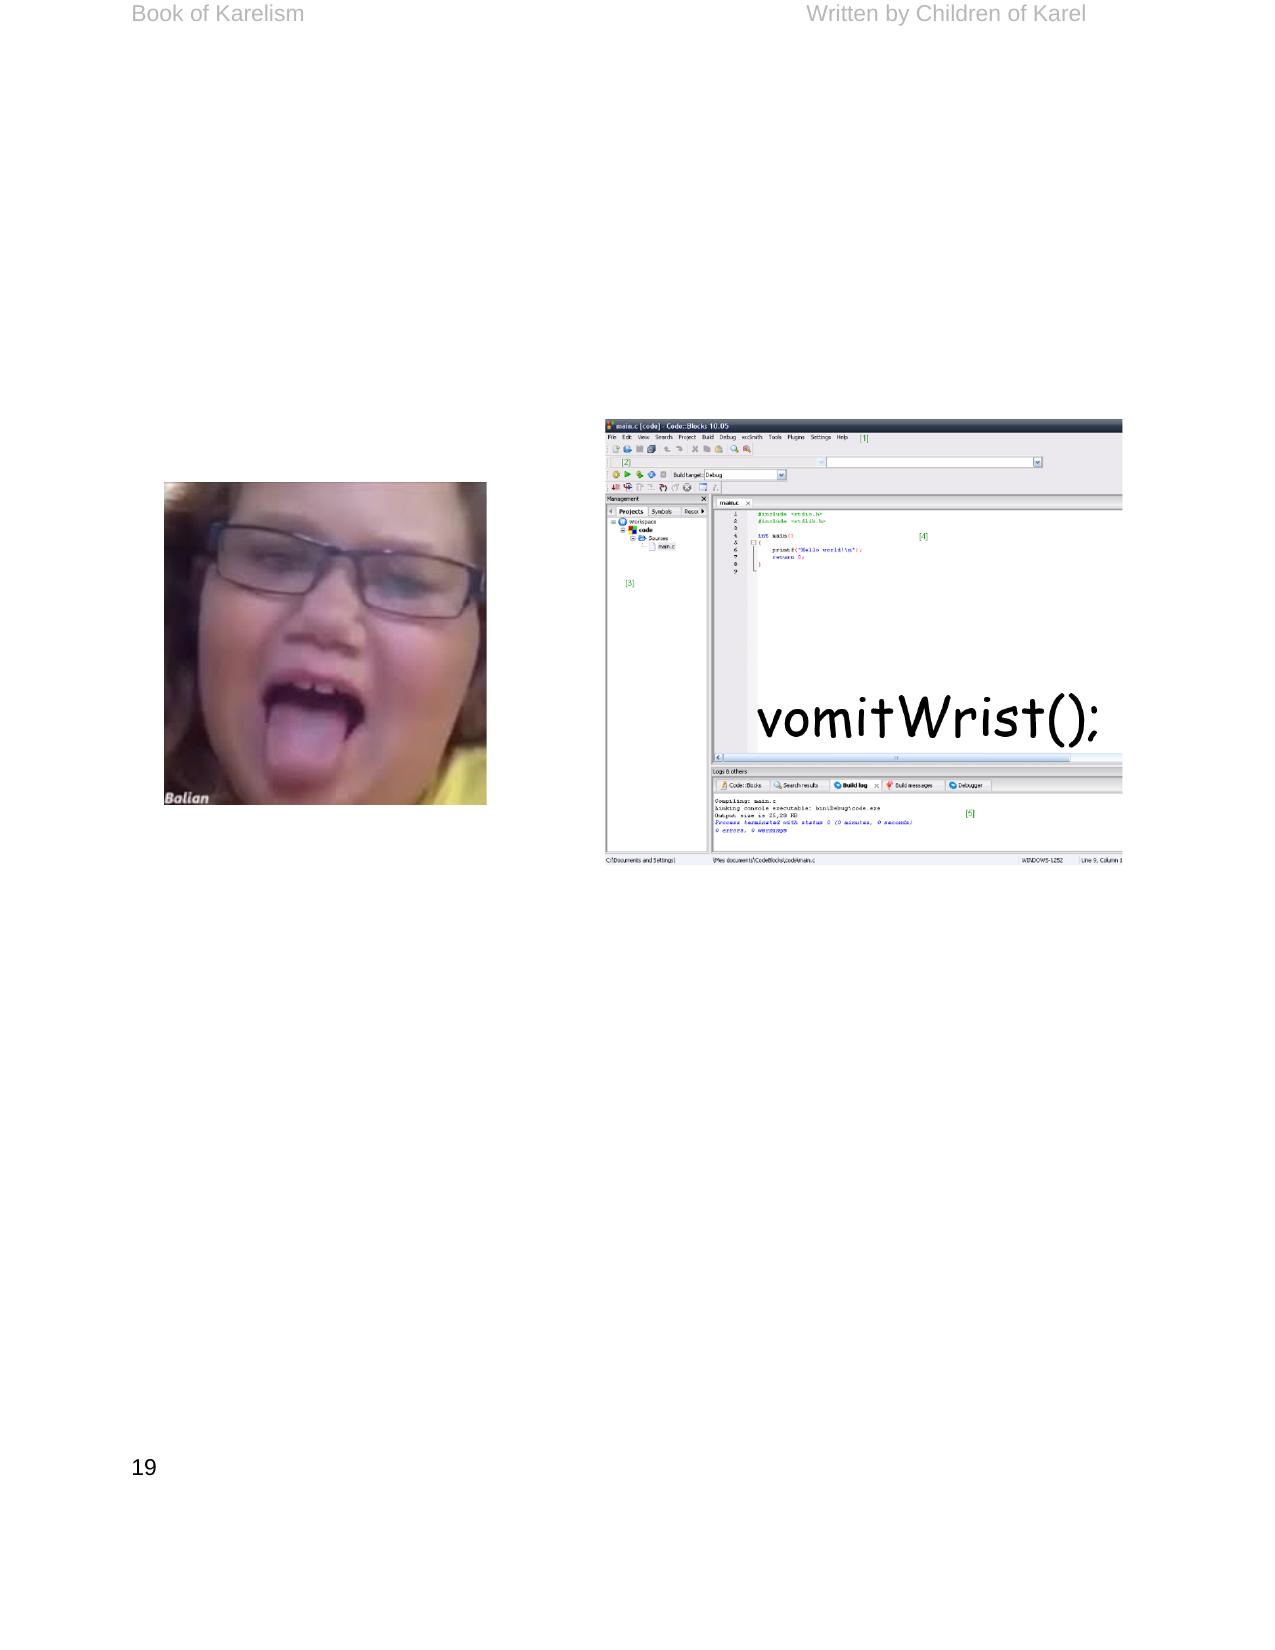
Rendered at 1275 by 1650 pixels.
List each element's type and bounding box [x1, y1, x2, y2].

picture [596, 416, 1125, 872]
picture [164, 482, 487, 805]
